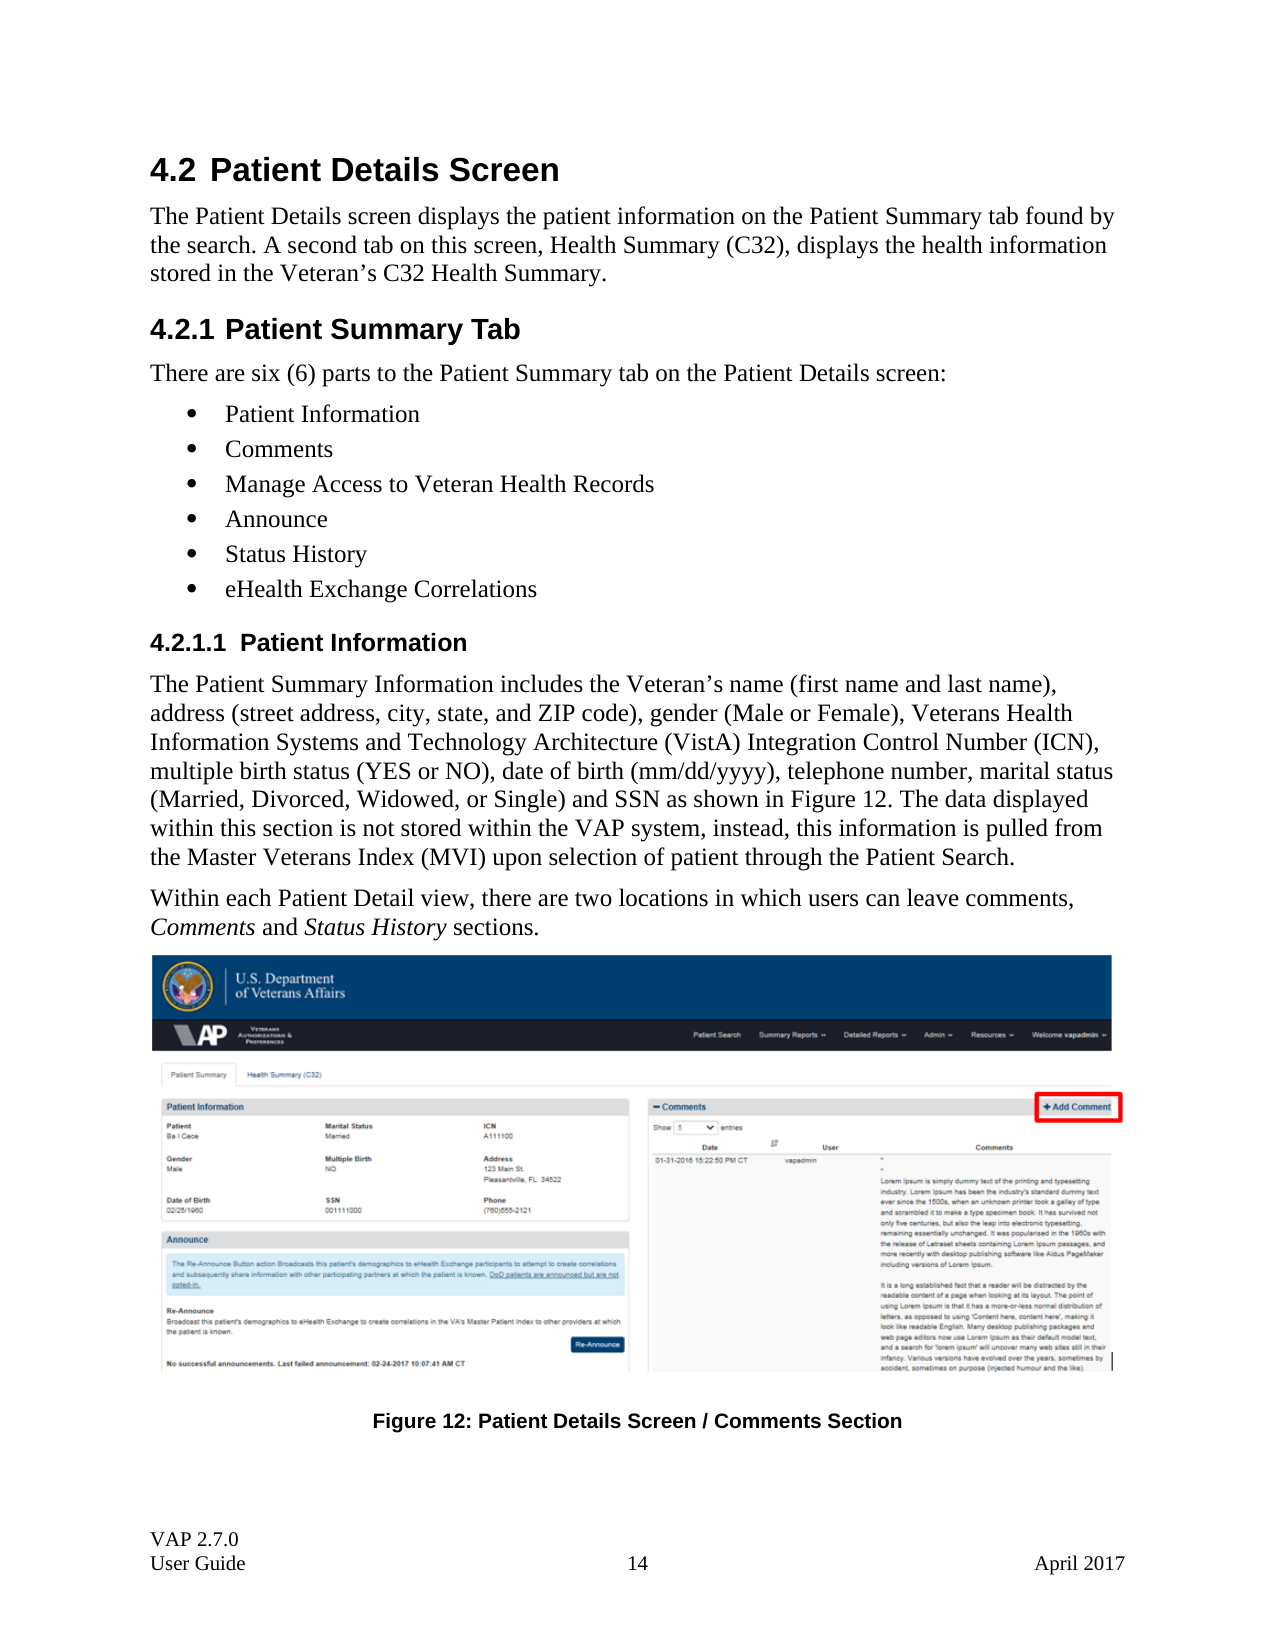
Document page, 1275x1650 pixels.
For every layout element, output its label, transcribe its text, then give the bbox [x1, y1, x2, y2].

text The Patient Details screen displays the patient information on the Patient Summary tab found by the search. A second tab on this screen, Health Summary (C32), displays the health information stored in the Veteran’s C32 Health Summary. [150, 201, 1125, 287]
text Patient Information [187, 399, 1125, 428]
subtitle Patient Information [150, 628, 1125, 657]
text Within each Patient Detail view, there are two locations in which users can leave comments, Comments and Status History sections. [150, 883, 1125, 941]
text Status History [187, 539, 1125, 568]
subtitle Patient Summary Tab [150, 312, 1125, 346]
text There are six (6) parts to the Patient Summary tab on the Patient Details screen: [150, 358, 1125, 387]
text Manage Access to Veteran Health Records [187, 469, 1125, 498]
text eHealth Exchange Correlations [187, 574, 1125, 603]
subtitle Patient Details Screen [150, 150, 1125, 188]
text Announce [187, 504, 1125, 533]
text The Patient Summary Information includes the Veteran’s name (first name and last name), address (street address, city, state, and ZIP code), gender (Male or Female), Veterans Health Information Systems and Technology Architecture (VistA) Integration Control Number (ICN), multiple birth status (YES or NO), date of birth (mm/dd/yyyy), telephone number, marital status (Married, Divorced, Widowed, or Single) and SSN as shown in Figure 12. The data displayed within this section is not stored within the VAP system, instead, this information is pulled from the Master Veterans Index (MVI) upon selection of patient through the Patient Search. [150, 669, 1125, 871]
picture [150, 953, 1125, 1384]
text Comments [187, 434, 1125, 463]
